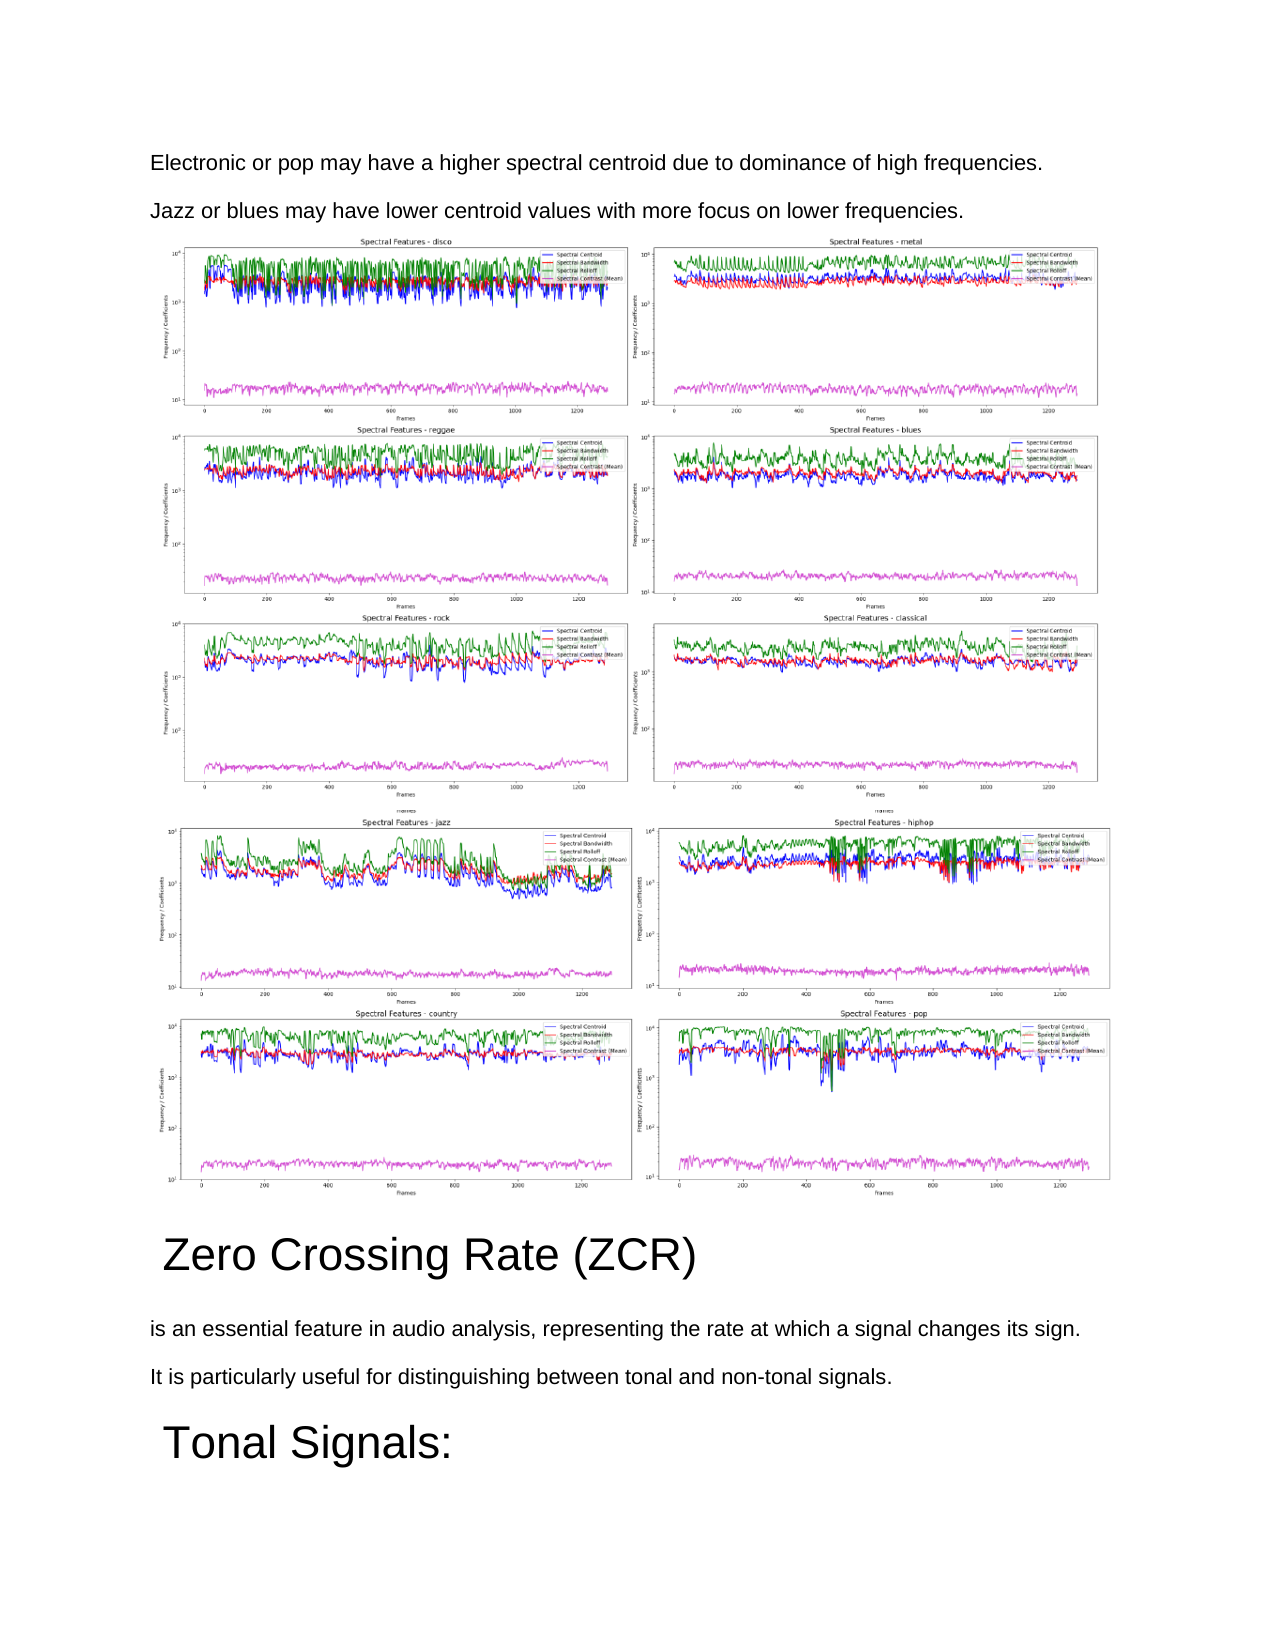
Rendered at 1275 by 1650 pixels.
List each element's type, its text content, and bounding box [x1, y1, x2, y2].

subtitle Tonal Signals: [162, 1416, 1125, 1469]
text Jazz or blues may have lower centroid values with more focus on lower frequencies. [150, 198, 1125, 223]
text Electronic or pop may have a higher spectral centroid due to dominance of high frequencies. [150, 150, 1125, 175]
text is an essential feature in audio analysis, representing the rate at which a signal changes its sign. [150, 1316, 1125, 1341]
picture [150, 233, 1125, 801]
subtitle Zero Crossing Rate (ZCR) [162, 1227, 1125, 1280]
text It is particularly useful for distinguishing between tonal and non-tonal signals. [150, 1364, 1125, 1389]
picture [150, 810, 1125, 1201]
